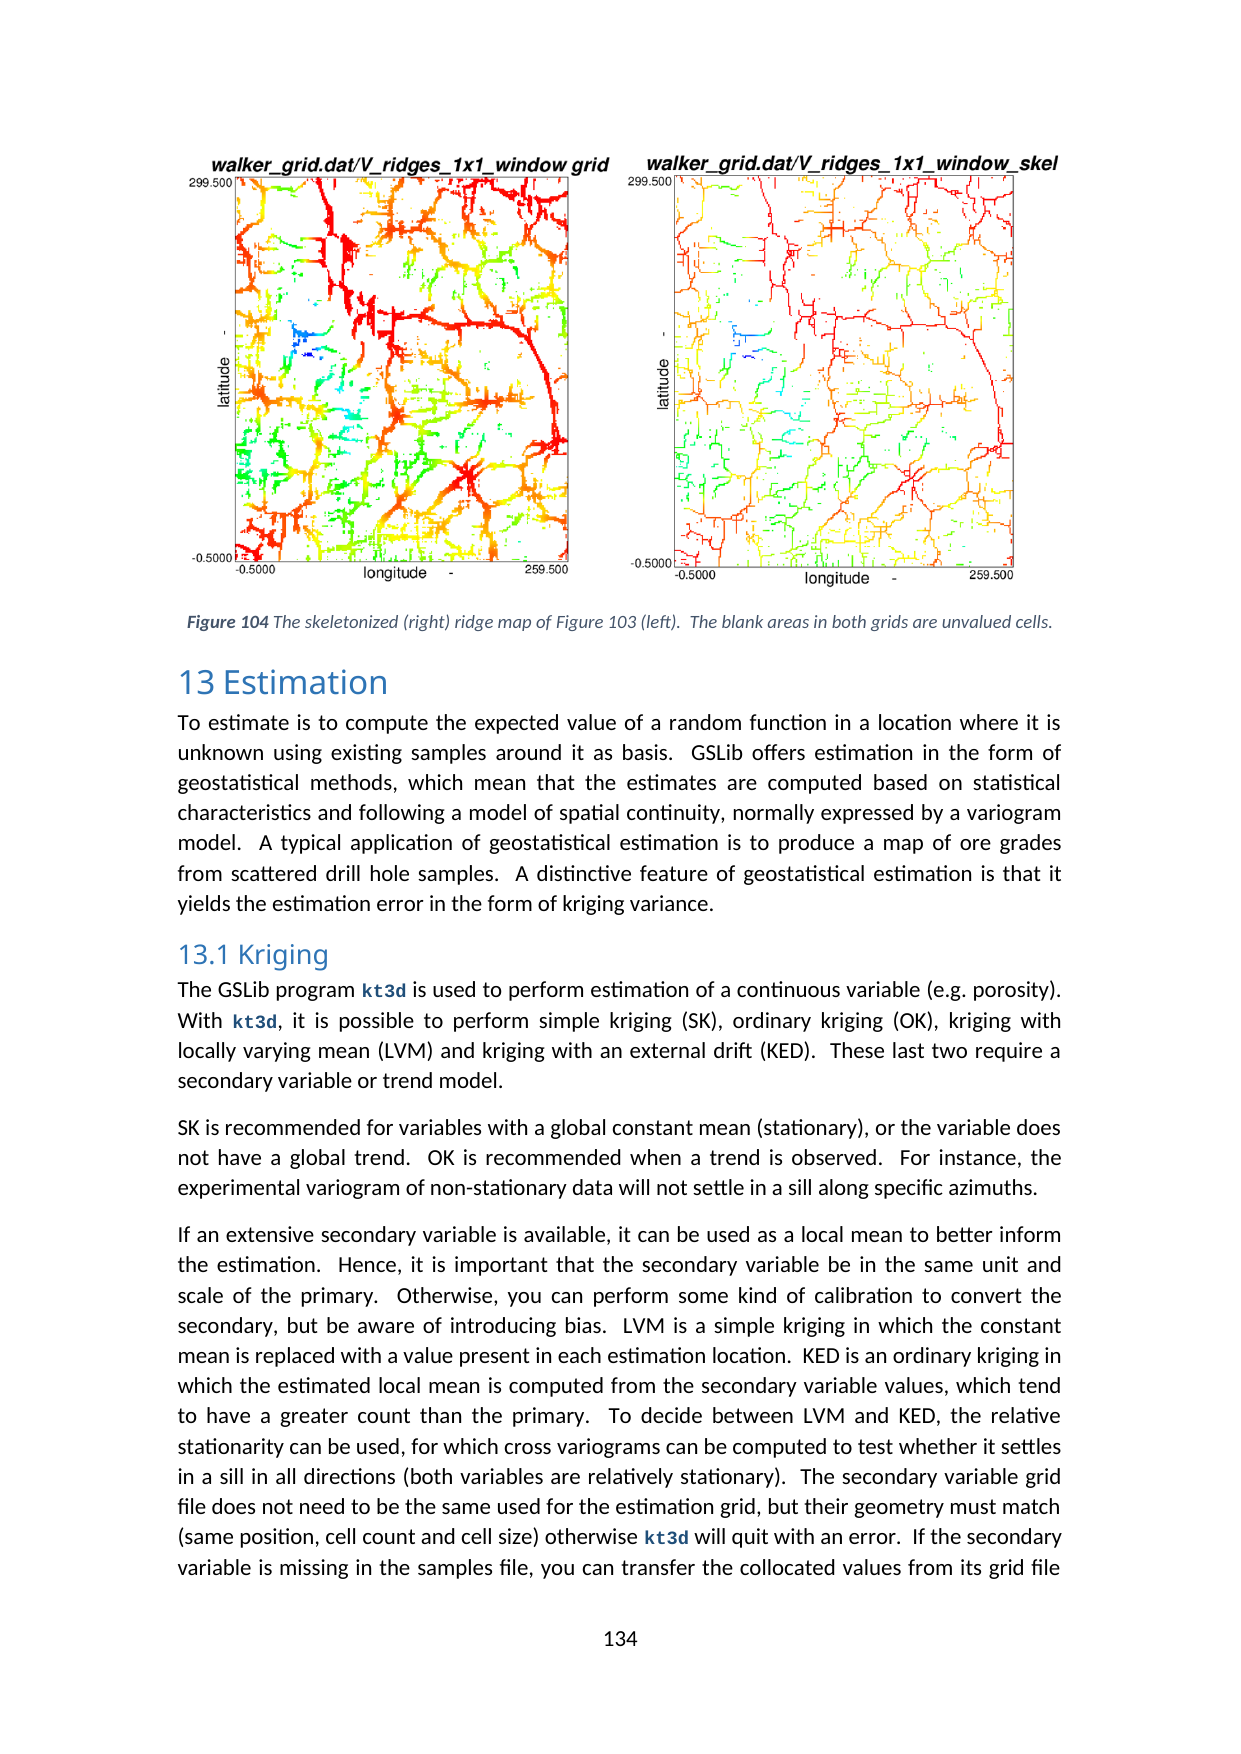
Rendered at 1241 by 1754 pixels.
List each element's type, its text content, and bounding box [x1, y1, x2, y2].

text Figure 104 The skeletonized (right) ridge map of Figure 102 (left). The blank areas in both grids are unvalued cells. [177, 611, 1063, 634]
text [177, 1220, 1063, 1581]
picture [177, 147, 1062, 592]
text The GSLib program kt3d is used to perform estimation of a continuous variable (e.g. porosity). With kt3d, it is possible to perform simple kriging (SK), ordinary kriging (OK), kriging with locally varying mean (LVM) and kriging with an external drift (KED). These last two require a secondary variable or trend model. [177, 976, 1063, 1094]
subtitle Estimation [177, 659, 1063, 704]
subtitle Kriging [177, 936, 1063, 973]
text To estimate is to compute the expected value of a random function in a location where it is unknown using existing samples around it as basis. GSLib offers estimation in the form of geostatistical methods, which mean that the estimates are computed based on statistical characteristics and following a model of spatial continuity, normally expressed by a variogram model. A typical application of geostatistical estimation is to produce a map of ore grades from scattered drill hole samples. A distinctive feature of geostatistical estimation is that it yields the estimation error in the form of kriging variance. [177, 708, 1063, 917]
text SK is recommended for variables with a global constant mean (stationary), or the variable does not have a global trend. OK is recommended when a trend is observed. For instance, the experimental variogram of non-stationary data will not settle in a sill along specific azimuths. [177, 1113, 1063, 1201]
